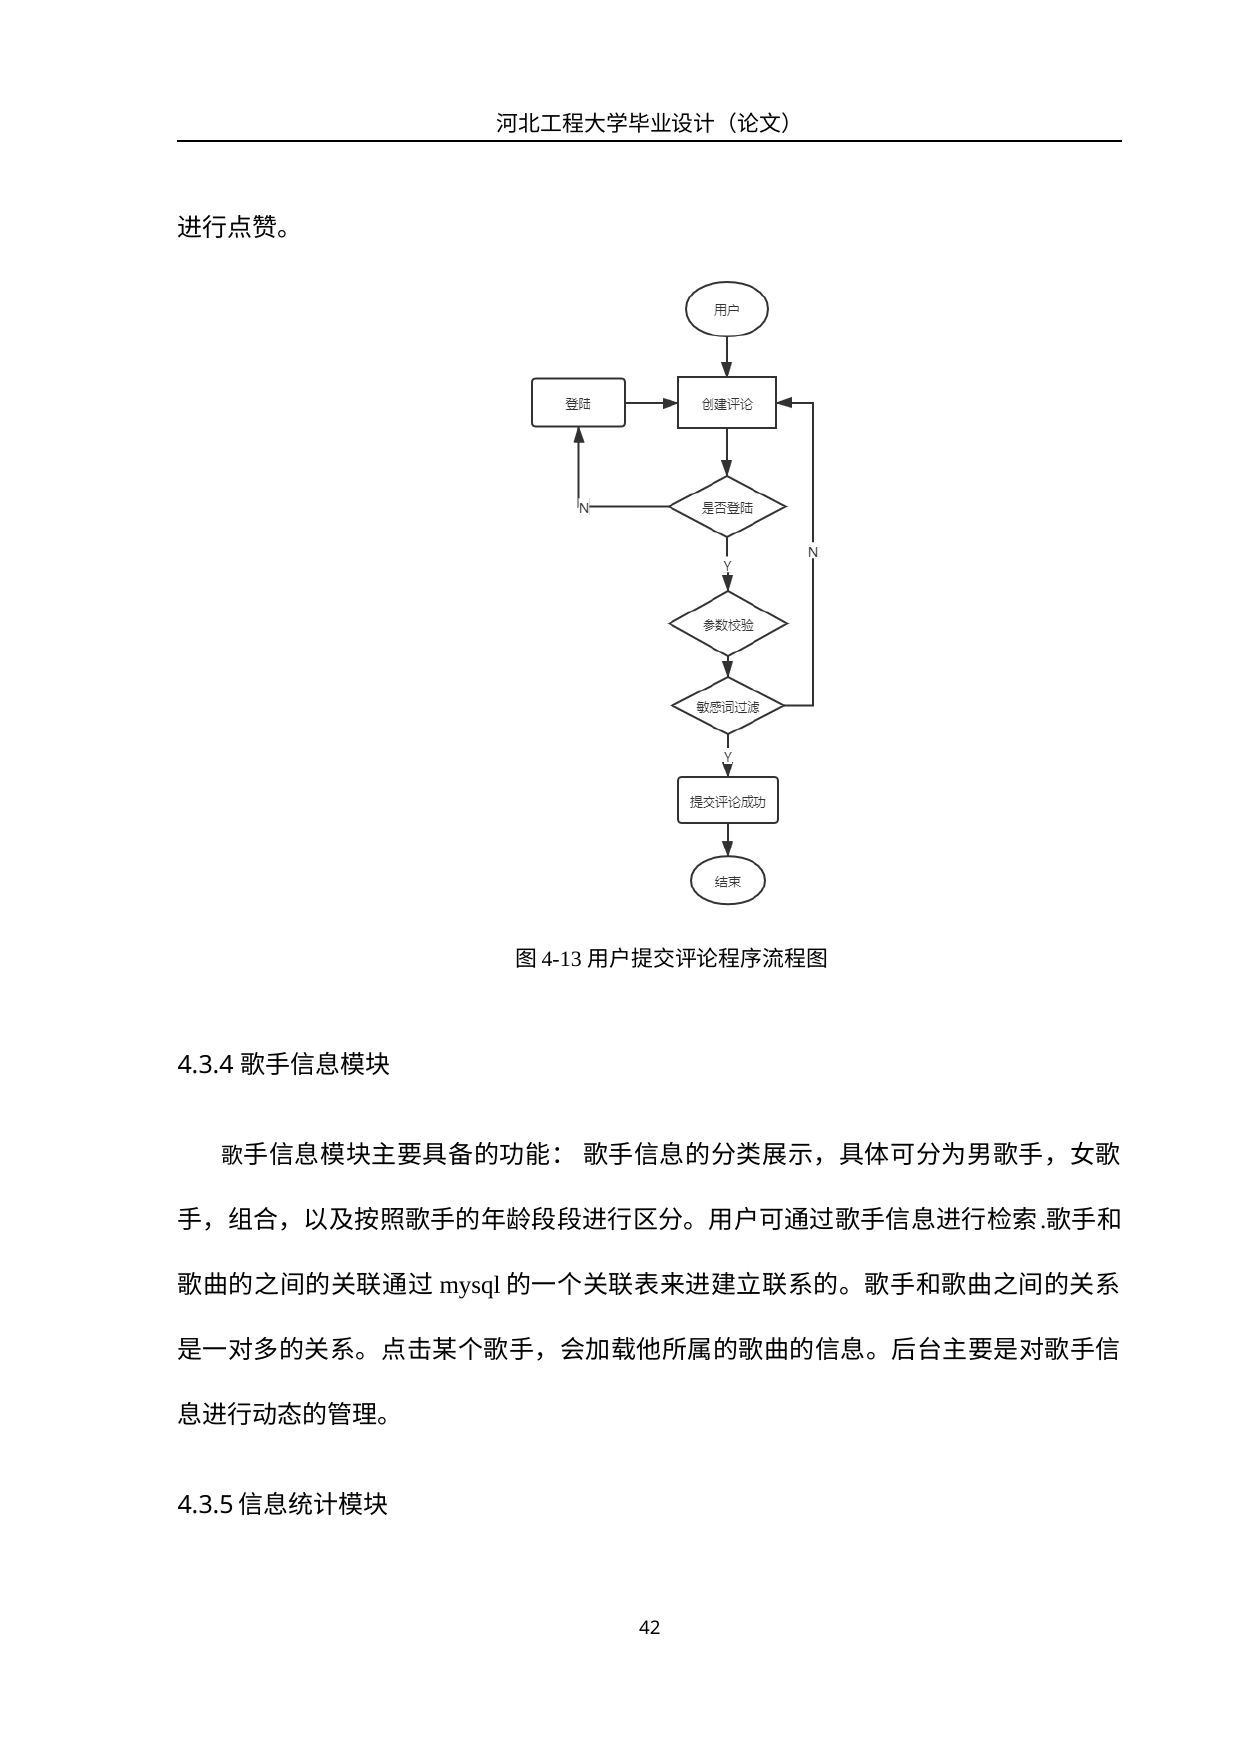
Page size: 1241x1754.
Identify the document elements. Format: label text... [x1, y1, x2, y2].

text 歌手信息模块主要具备的功能： 歌手信息的分类展示，具体可分为男歌手，女歌手，组合，以及按照歌手的年龄段段进行区分。用户可通过歌手信息进行检索.歌手和歌曲的之间的关联通过mysql的一个关联表来进建立联系的。歌手和歌曲之间的关系是一对多的关系。点击某个歌手，会加载他所属的歌曲的信息。后台主要是对歌手信息进行动态的管理。 [177, 1120, 1122, 1445]
picture [507, 257, 836, 927]
text 4.3.4 歌手信息模块 [177, 1030, 1122, 1095]
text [177, 193, 1122, 258]
text 4.3.5信息统计模块 [177, 1470, 1122, 1535]
text 图4-13 用户提交评论程序流程图 [177, 940, 1122, 973]
